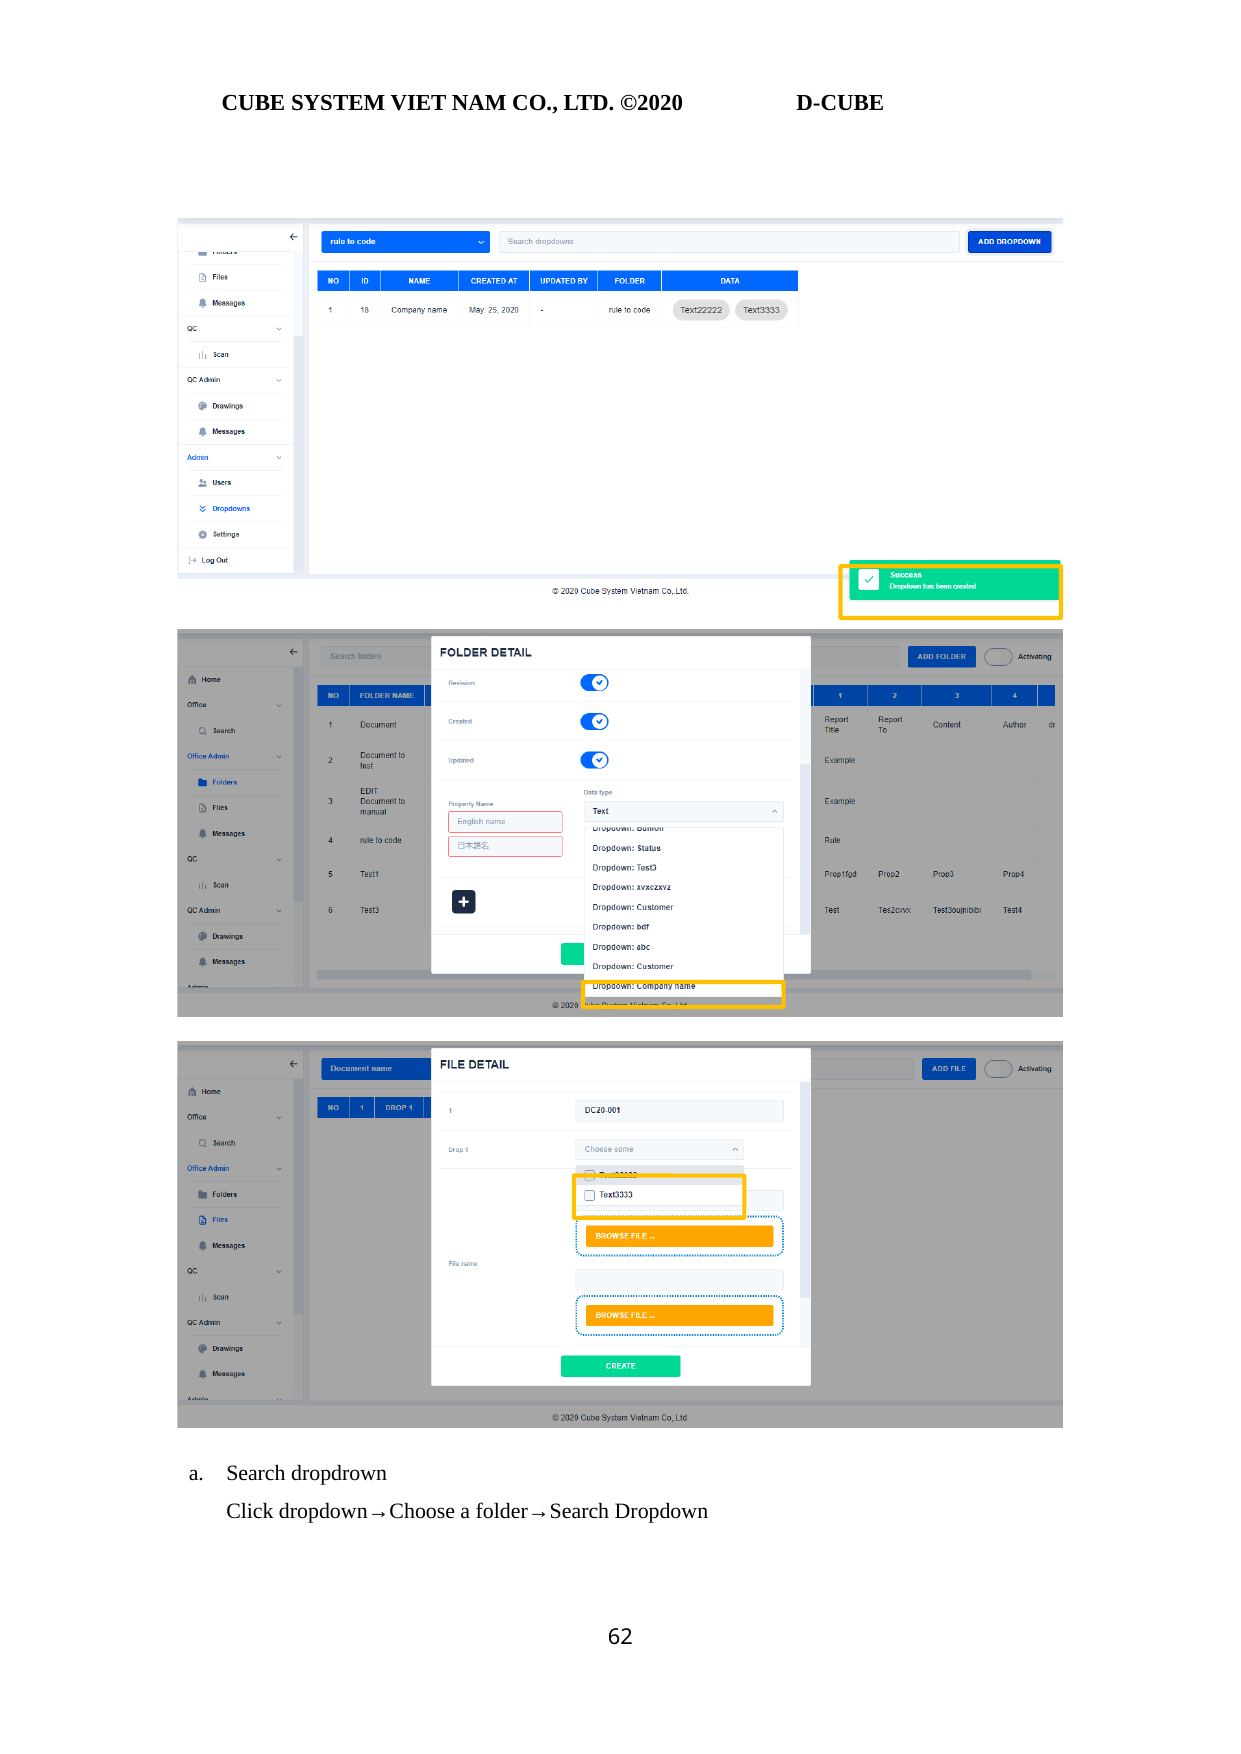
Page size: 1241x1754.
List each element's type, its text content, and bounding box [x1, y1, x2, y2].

picture [843, 569, 1058, 602]
list Click dropdown→Choose a folder→Search Dropdown [226, 1492, 1063, 1529]
list Search dropdrown [188, 1454, 1063, 1492]
picture [177, 216, 1063, 602]
picture [177, 1041, 1063, 1428]
picture [177, 629, 1063, 1017]
